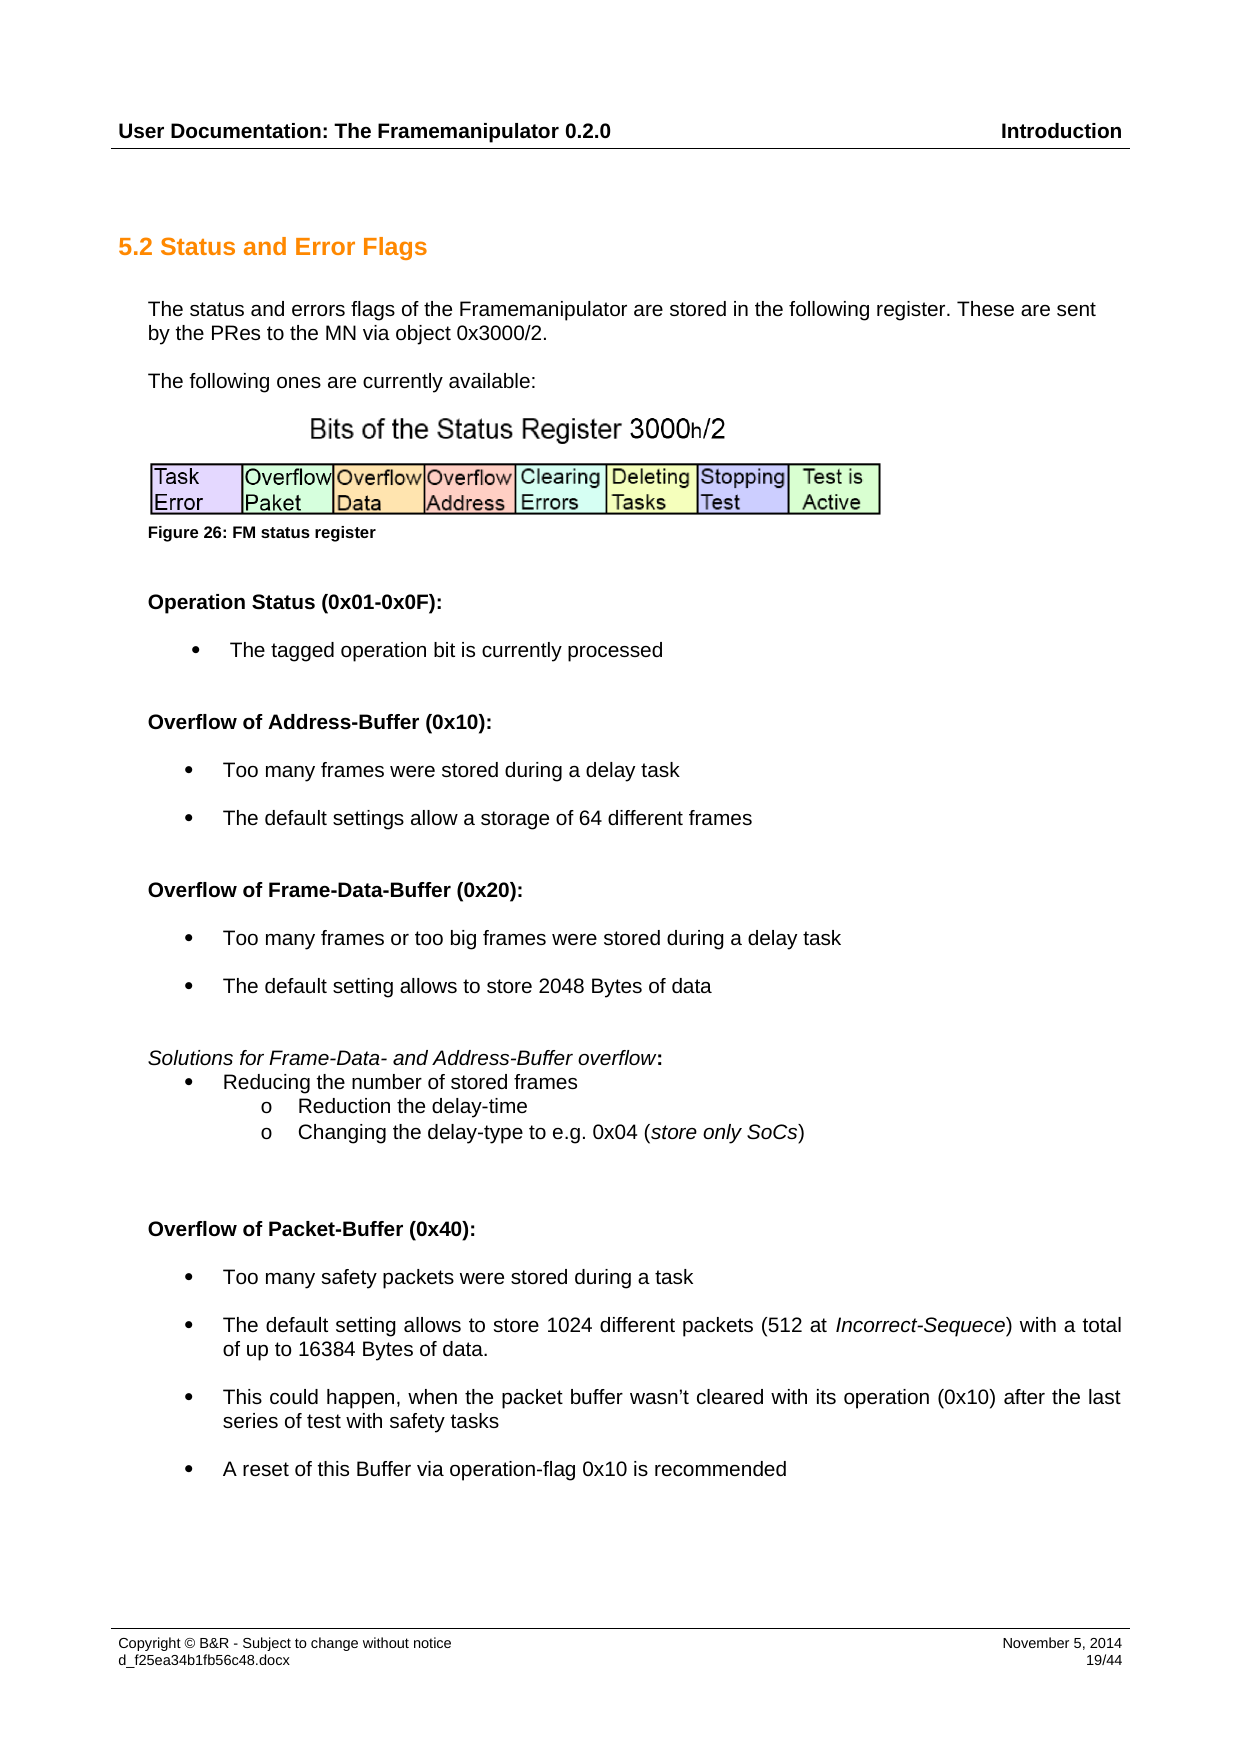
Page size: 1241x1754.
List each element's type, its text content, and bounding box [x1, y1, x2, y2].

picture [147, 416, 884, 517]
list This could happen, when the packet buffer wasn’t cleared with its operation (0x10) after the last series of test with safety tasks [185, 1385, 1122, 1433]
list Changing the delay-type to e.g. 0x04 (store only SoCs) [260, 1119, 1122, 1145]
text Solutions for Frame-Data- and Address-Buffer overflow: [148, 1046, 1122, 1069]
list Reducing the number of stored frames [185, 1069, 1122, 1094]
text The status and errors flags of the Framemanipulator are stored in the following register. These are sent by the PRes to the MN via object 0x3000/2. [148, 297, 1122, 345]
list A reset of this Buffer via operation-flag 0x10 is recommended [185, 1457, 1122, 1481]
text Overflow of Address-Buffer (0x10): [148, 710, 1122, 734]
subtitle Status and Error Flags [118, 232, 1122, 261]
list Too many frames or too big frames were stored during a delay task [185, 926, 1122, 950]
list Too many safety packets were stored during a task [185, 1265, 1122, 1289]
list Reduction the delay-time [260, 1094, 1122, 1119]
text The following ones are currently available: [148, 369, 1122, 393]
list The default settings allow a storage of 64 different frames [185, 806, 1122, 830]
list The default setting allows to store 2048 Bytes of data [185, 974, 1122, 998]
text Overflow of Packet-Buffer (0x40): [148, 1217, 1122, 1241]
text Operation Status (0x01-0x0F): [148, 590, 1122, 614]
list The tagged operation bit is currently processed [192, 638, 1122, 662]
text Figure 26: FM status register [148, 523, 1122, 542]
list Too many frames were stored during a delay task [185, 758, 1122, 782]
text Overflow of Frame-Data-Buffer (0x20): [148, 878, 1122, 902]
list The default setting allows to store 1024 different packets (512 at Incorrect-Sequece) with a total of up to 16384 Bytes of data. [185, 1313, 1122, 1361]
